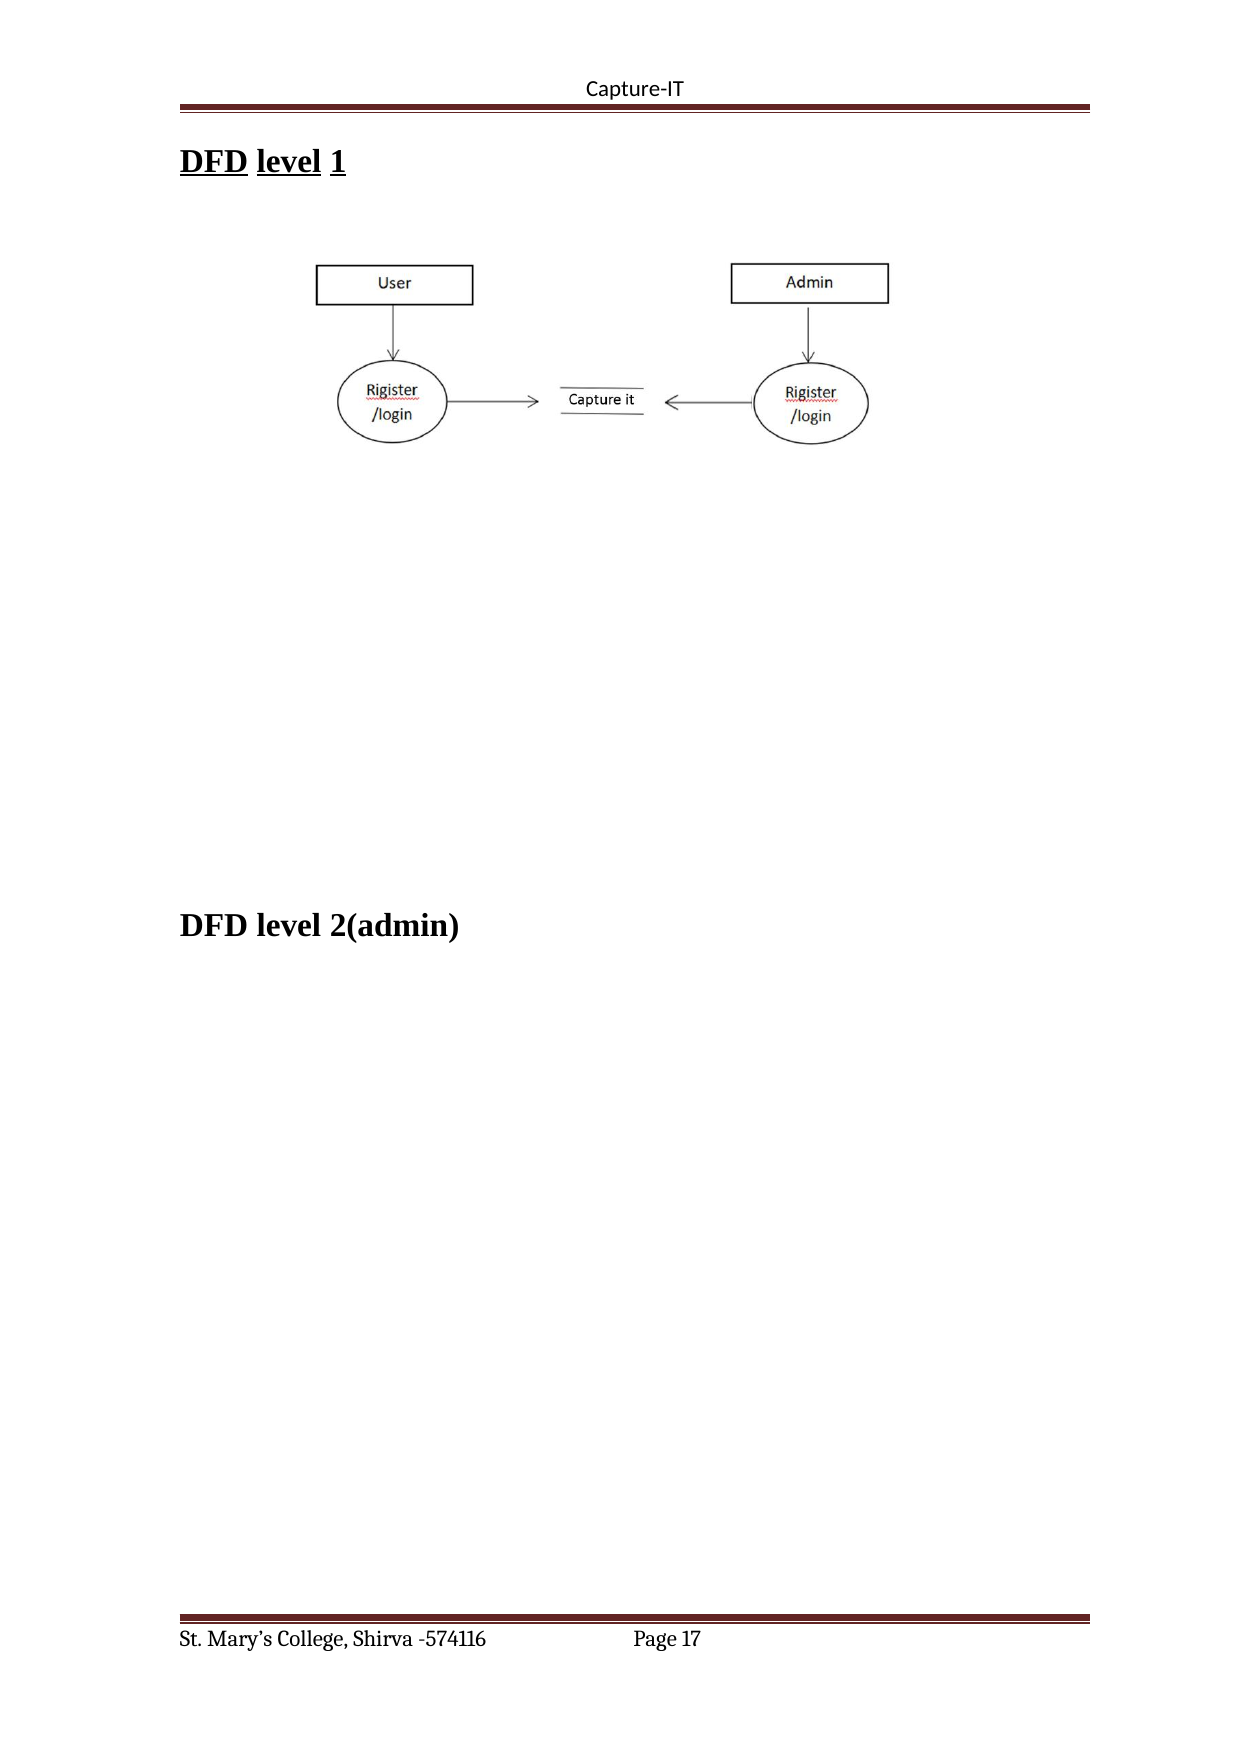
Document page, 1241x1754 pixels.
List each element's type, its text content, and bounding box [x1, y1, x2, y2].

picture [249, 229, 934, 481]
text DFD level 2(admin) [179, 905, 1090, 944]
text DFD level 1 [179, 141, 1090, 180]
